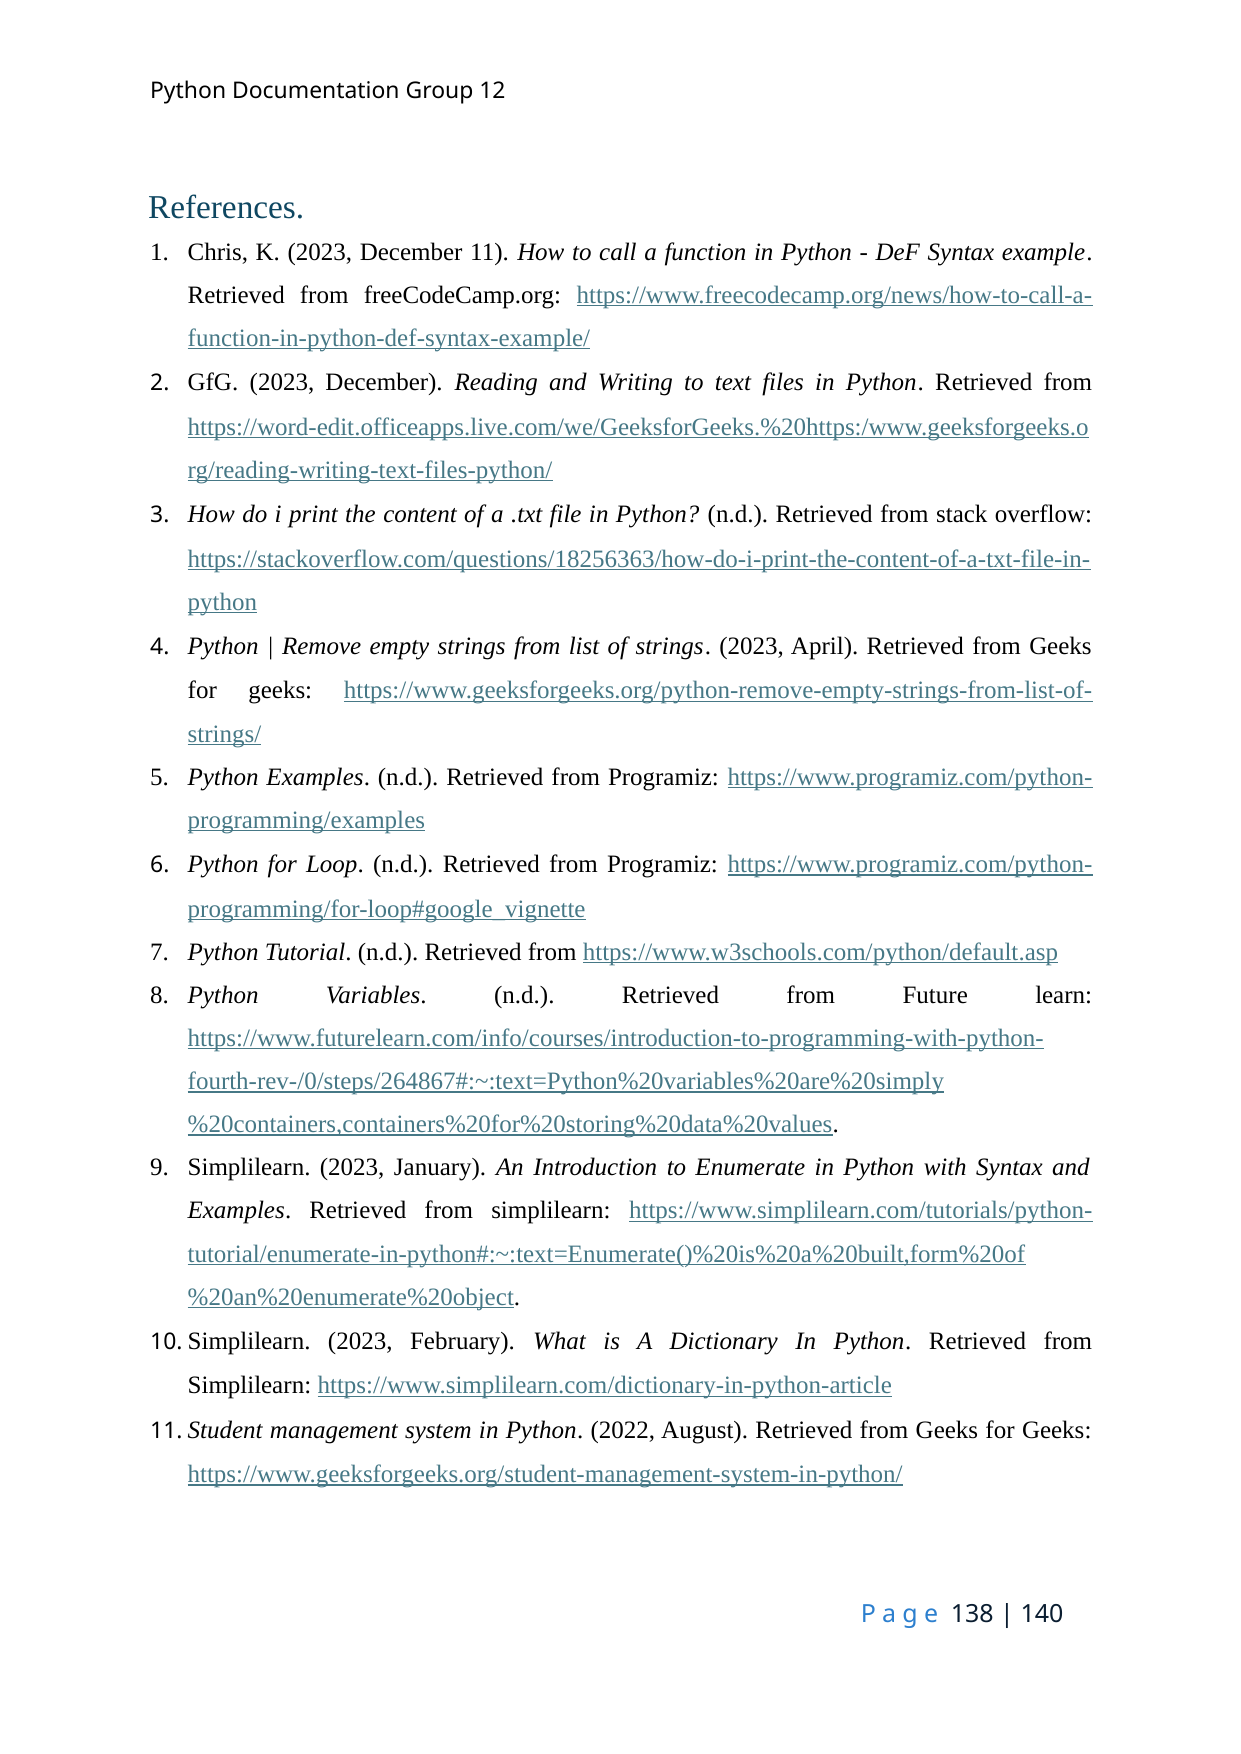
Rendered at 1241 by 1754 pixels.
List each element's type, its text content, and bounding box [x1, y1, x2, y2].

list Simplilearn. (2023, January). An Introduction to Enumerate in Python with Syntax and Examples. Retrieved from simplilearn: https://www.simplilearn.com/tutorials/python-tutorial/enumerate-in-python#:~:text=Enumerate()%20is%20a%20built,form%20of%20an%20enumerate%20object. [150, 1152, 1092, 1311]
list How do i print the content of a .txt file in Python? (n.d.). Retrieved from stack overflow: https://stackoverflow.com/questions/18256363/how-do-i-print-the-content-of-a-txt-file-in-python [150, 498, 1092, 616]
list GfG. (2023, December). Reading and Writing to text files in Python. Retrieved from https://word-edit.officeapps.live.com/we/GeeksforGeeks.%20https:/www.geeksforgeeks.org/reading-writing-text-files-python/ [150, 366, 1092, 484]
list Simplilearn. (2023, February). What is A Dictionary In Python. Retrieved from Simplilearn: https://www.simplilearn.com/dictionary-in-python-article [150, 1325, 1092, 1399]
list Student management system in Python. (2022, August). Retrieved from Geeks for Geeks: https://www.geeksforgeeks.org/student-management-system-in-python/ [150, 1414, 1092, 1488]
list Python Examples. (n.d.). Retrieved from Programiz: https://www.programiz.com/python-programming/examples [150, 762, 1092, 834]
subtitle References. [148, 187, 1092, 226]
list Python | Remove empty strings from list of strings. (2023, April). Retrieved from Geeks for geeks: https://www.geeksforgeeks.org/python-remove-empty-strings-from-list-of-strings/ [150, 630, 1092, 747]
list Python Tutorial. (n.d.). Retrieved from https://www.w3schools.com/python/default.asp [150, 937, 1092, 966]
list Chris, K. (2023, December 11). How to call a function in Python - DeF Syntax example. Retrieved from freeCodeCamp.org: https://www.freecodecamp.org/news/how-to-call-a-function-in-python-def-syntax-example/ [150, 237, 1092, 352]
list Python Variables. (n.d.). Retrieved from Future learn: https://www.futurelearn.com/info/courses/introduction-to-programming-with-python-fourth-rev-/0/steps/264867#:~:text=Python%20variables%20are%20simply%20containers,containers%20for%20storing%20data%20values. [150, 980, 1092, 1138]
list Python for Loop. (n.d.). Retrieved from Programiz: https://www.programiz.com/python-programming/for-loop#google_vignette [150, 848, 1092, 922]
